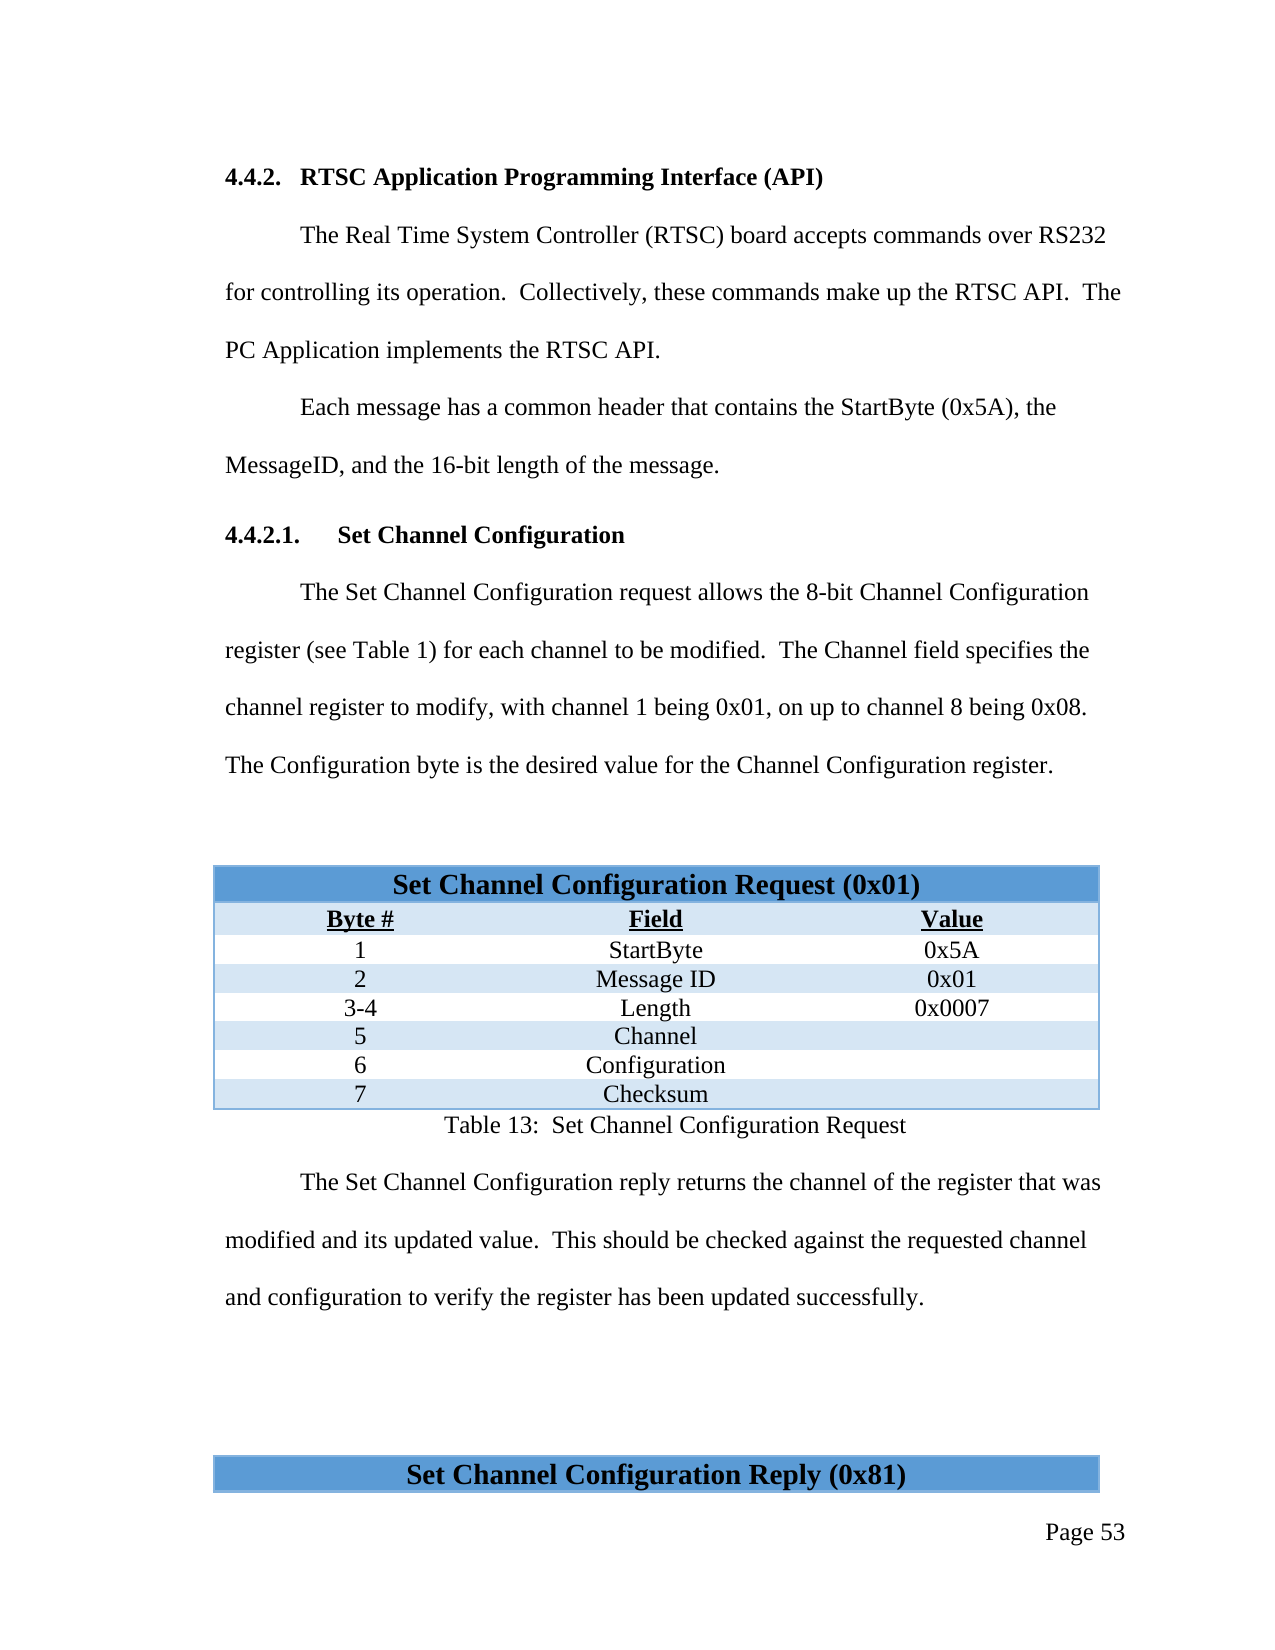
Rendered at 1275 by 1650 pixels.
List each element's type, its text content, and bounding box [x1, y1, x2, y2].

table_cell [805, 1021, 1098, 1050]
table_cell Length [507, 993, 805, 1021]
table_header Set Channel Configuration Reply (0x81) [215, 1457, 1098, 1490]
table_cell Message ID [507, 964, 805, 993]
table_cell 0x0007 [805, 993, 1098, 1021]
table_cell 0x5A [805, 935, 1098, 964]
table_cell 2 [215, 964, 507, 993]
table_cell [805, 1079, 1098, 1108]
text Each message has a common header that contains the StartByte (0x5A), the MessageID, and the 16-bit length of the message. [225, 392, 1125, 479]
table_cell 1 [215, 935, 507, 964]
text The Set Channel Configuration reply returns the channel of the register that was modified and its updated value. This should be checked against the requested channel and configuration to verify the register has been updated successfully. [225, 1167, 1125, 1311]
table_cell 7 [215, 1079, 507, 1108]
table_cell Channel [507, 1021, 805, 1050]
table_cell 3-4 [215, 993, 507, 1021]
table_cell 5 [215, 1021, 507, 1050]
table_cell Byte # [215, 903, 507, 935]
text The Set Channel Configuration request allows the 8-bit Channel Configuration register (see Table 1) for each channel to be modified. The Channel field specifies the channel register to modify, with channel 1 being 0x01, on up to channel 8 being 0x08. The Configuration byte is the desired value for the Channel Configuration register. [225, 577, 1125, 779]
table_cell StartByte [507, 935, 805, 964]
table_cell [805, 1050, 1098, 1079]
table_cell Value [805, 903, 1098, 935]
table_cell Field [507, 903, 805, 935]
subtitle Set Channel Configuration [225, 520, 1125, 549]
table_cell Checksum [507, 1079, 805, 1108]
table_cell 6 [215, 1050, 507, 1079]
text The Real Time System Controller (RTSC) board accepts commands over RS232 for controlling its operation. Collectively, these commands make up the RTSC API. The PC Application implements the RTSC API. [225, 220, 1125, 364]
subtitle RTSC Application Programming Interface (API) [225, 162, 1125, 191]
table_cell 0x01 [805, 964, 1098, 993]
table_header Set Channel Configuration Request (0x01) [215, 867, 1098, 901]
table_cell Configuration [507, 1050, 805, 1079]
